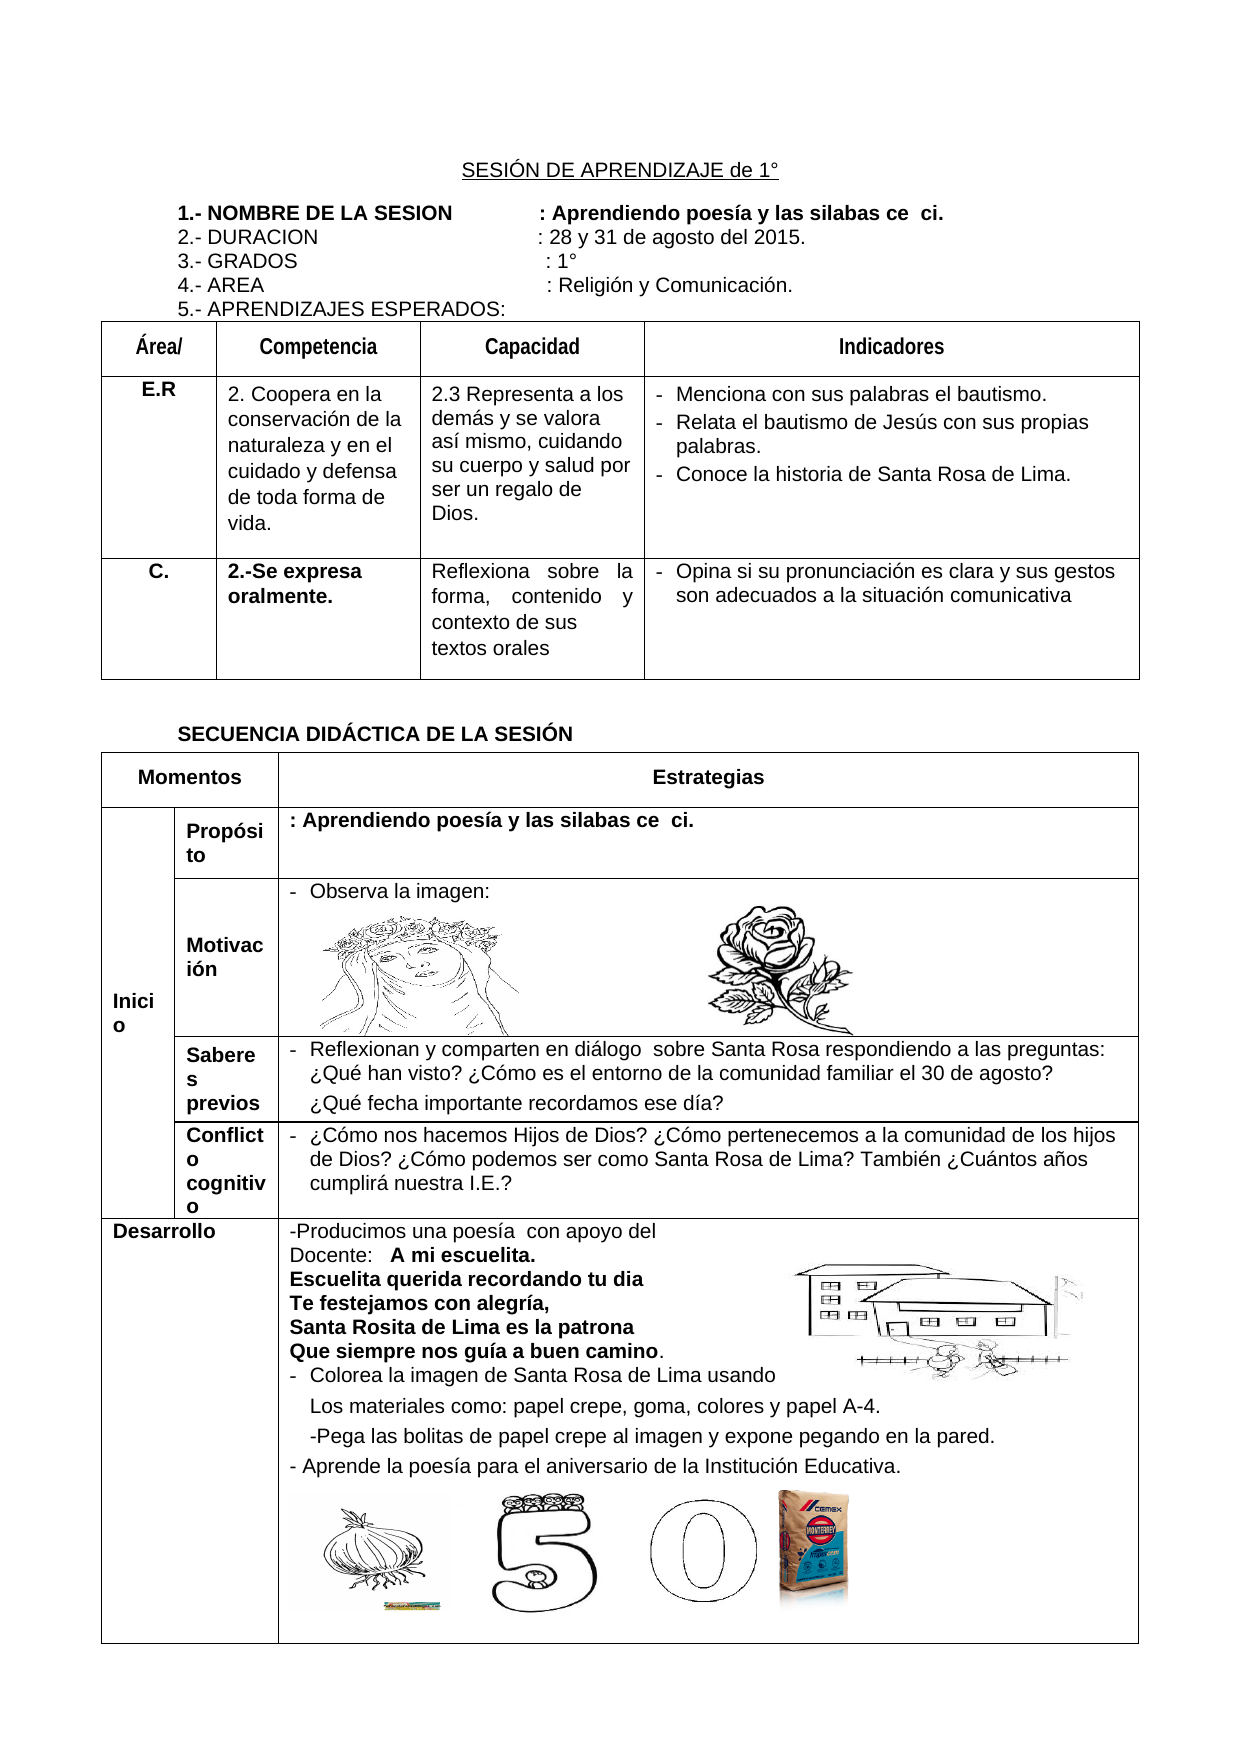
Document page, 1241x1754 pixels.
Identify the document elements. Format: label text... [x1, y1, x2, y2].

table_cell Reflexiona sobre la forma, contenido y contexto de sus textos orales [421, 559, 644, 678]
table_cell Saberes previos [175, 1037, 278, 1121]
picture [289, 1484, 855, 1613]
table_header Estrategias [279, 753, 1138, 807]
table_cell E.R [102, 377, 216, 557]
table_cell 2.3 Representa a los demás y se valora así mismo, cuidando su cuerpo y salud por ser un regalo de Dios. [421, 377, 644, 557]
table_cell Opina si su pronunciación es clara y sus gestos son adecuados a la situación comunicativa [645, 559, 1139, 678]
text 2.- DURACION : 28 y 31 de agosto del 2015. [177, 225, 1063, 249]
table_cell Conflicto cognitivo [175, 1123, 278, 1218]
picture [775, 1232, 1119, 1388]
table_header Competencia [217, 322, 420, 376]
table_cell Observa la imagen: [279, 879, 1138, 1036]
table_cell 2.-Se expresa oralmente. [217, 559, 420, 678]
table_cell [279, 1219, 1138, 1642]
text SECUENCIA DIDÁCTICA DE LA SESIÓN [177, 722, 1063, 746]
picture [320, 916, 519, 1036]
table_cell ¿Cómo nos hacemos Hijos de Dios? ¿Cómo pertenecemos a la comunidad de los hijos de Dios? ¿Cómo podemos ser como Santa Rosa de Lima? También ¿Cuántos años cumplirá nuestra I.E.? [279, 1123, 1138, 1218]
table_cell C. [102, 559, 216, 678]
table_header Área/ [102, 322, 216, 376]
table_cell Inicio [102, 808, 174, 1218]
table_cell Menciona con sus palabras el bautismo. Relata el bautismo de Jesús con sus propias palabras. Conoce la historia de Santa Rosa de Lima. [645, 377, 1139, 557]
table_cell 2. Coopera en la conservación de la naturaleza y en el cuidado y defensa de toda forma de vida. [217, 377, 420, 557]
table_header Indicadores [645, 322, 1139, 376]
table_header Capacidad [421, 322, 644, 376]
text 1.- NOMBRE DE LA SESION : Aprendiendo poesía y las silabas ce ci. [177, 201, 1063, 225]
text 4.- AREA : Religión y Comunicación. [177, 273, 1063, 297]
text 5.- APRENDIZAJES ESPERADOS: [177, 297, 1063, 321]
table_cell : Aprendiendo poesía y las silabas ce ci. [279, 808, 1138, 878]
table_cell Propósito [175, 808, 278, 878]
table_cell Motivación [175, 879, 278, 1036]
picture [706, 904, 854, 1036]
text 3.- GRADOS : 1° [177, 249, 1063, 273]
table_header Momentos [102, 753, 278, 807]
text SESIÓN DE APRENDIZAJE de 1° [177, 158, 1063, 182]
table_cell Reflexionan y comparten en diálogo sobre Santa Rosa respondiendo a las preguntas: ¿Qué han visto? ¿Cómo es el entorno de la comunidad familiar el 30 de agosto? ¿Qué fecha importante recordamos ese día? [279, 1037, 1138, 1121]
table_cell Desarrollo [102, 1219, 278, 1642]
